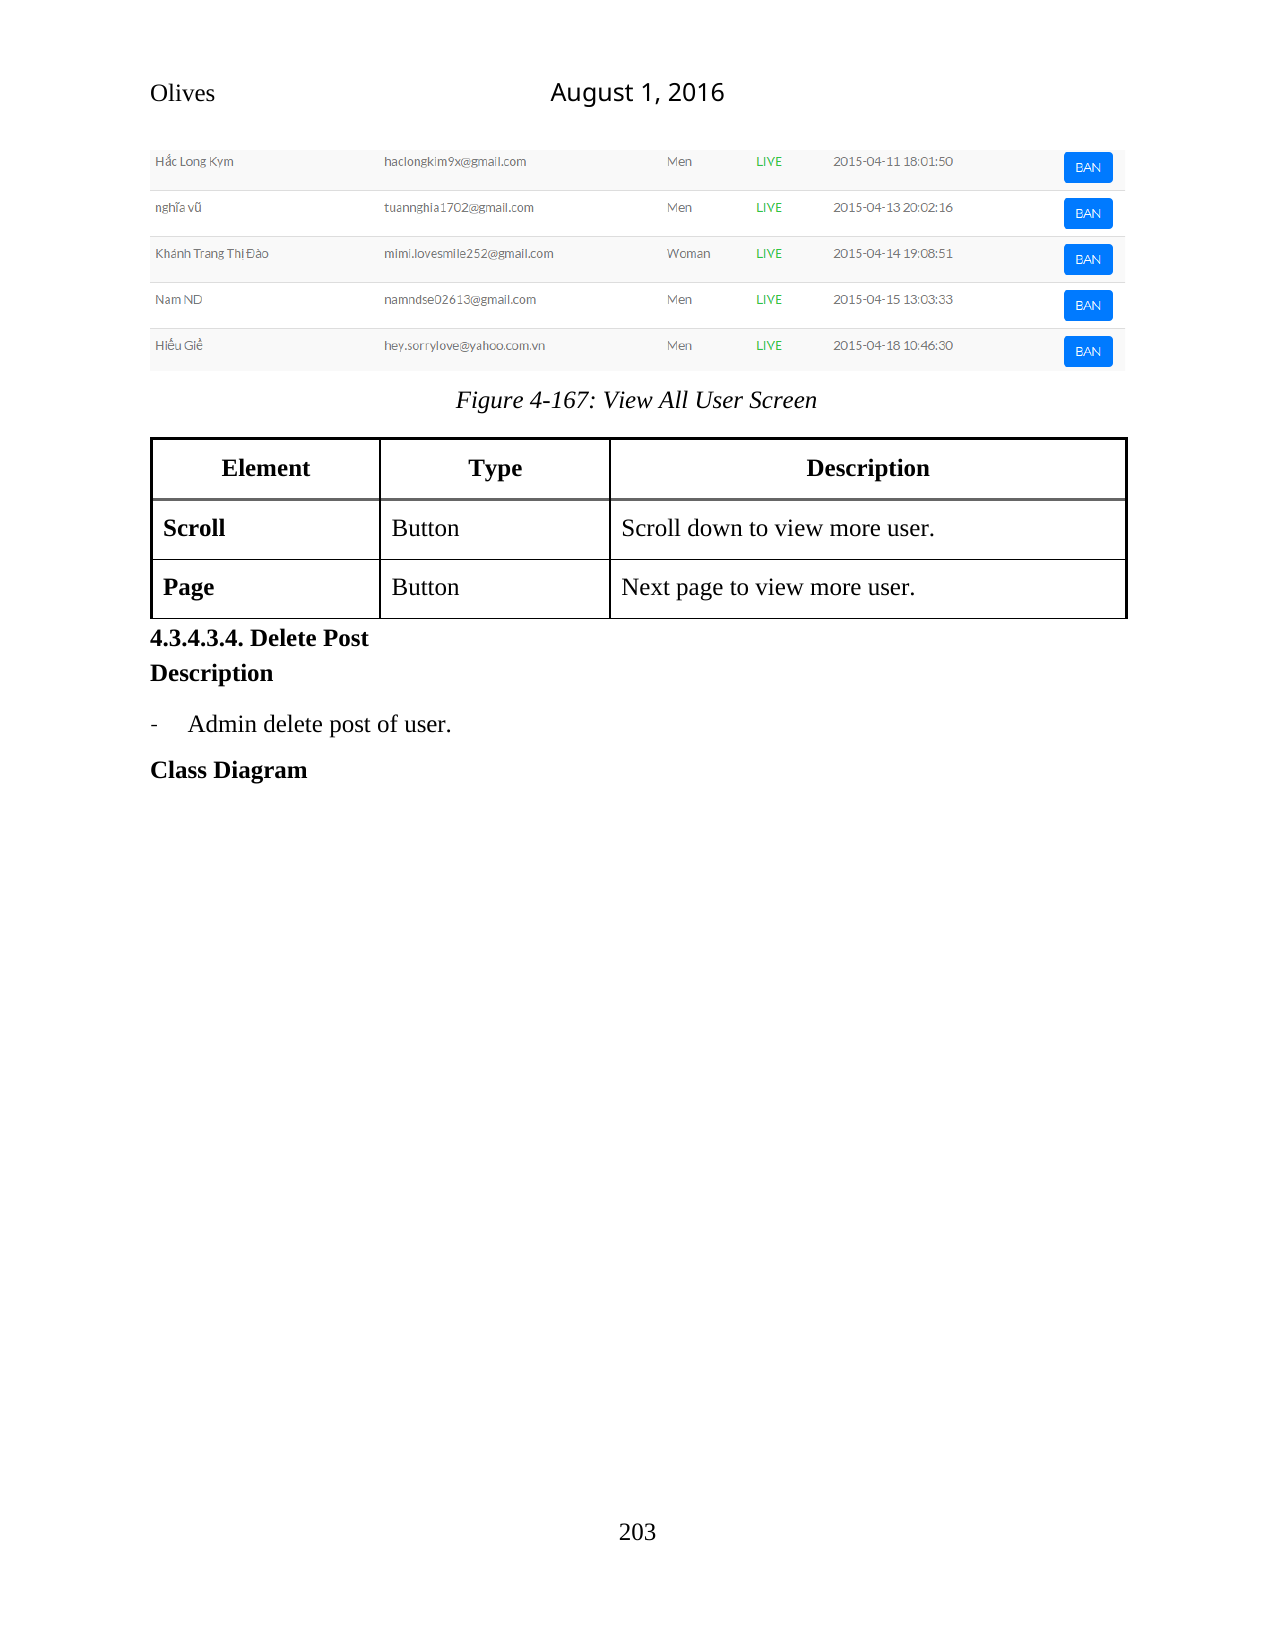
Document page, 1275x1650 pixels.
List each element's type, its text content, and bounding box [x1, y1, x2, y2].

subtitle 4.3.4.3.4. Delete Post [150, 623, 1125, 652]
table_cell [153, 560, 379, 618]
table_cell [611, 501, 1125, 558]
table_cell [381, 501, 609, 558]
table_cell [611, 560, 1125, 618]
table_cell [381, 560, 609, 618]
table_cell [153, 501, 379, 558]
picture [150, 150, 1125, 371]
list Admin delete post of user. [150, 704, 1125, 740]
subtitle Description [150, 658, 1125, 687]
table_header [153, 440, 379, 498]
subtitle Class Diagram [150, 755, 1125, 784]
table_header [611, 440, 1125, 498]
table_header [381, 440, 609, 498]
